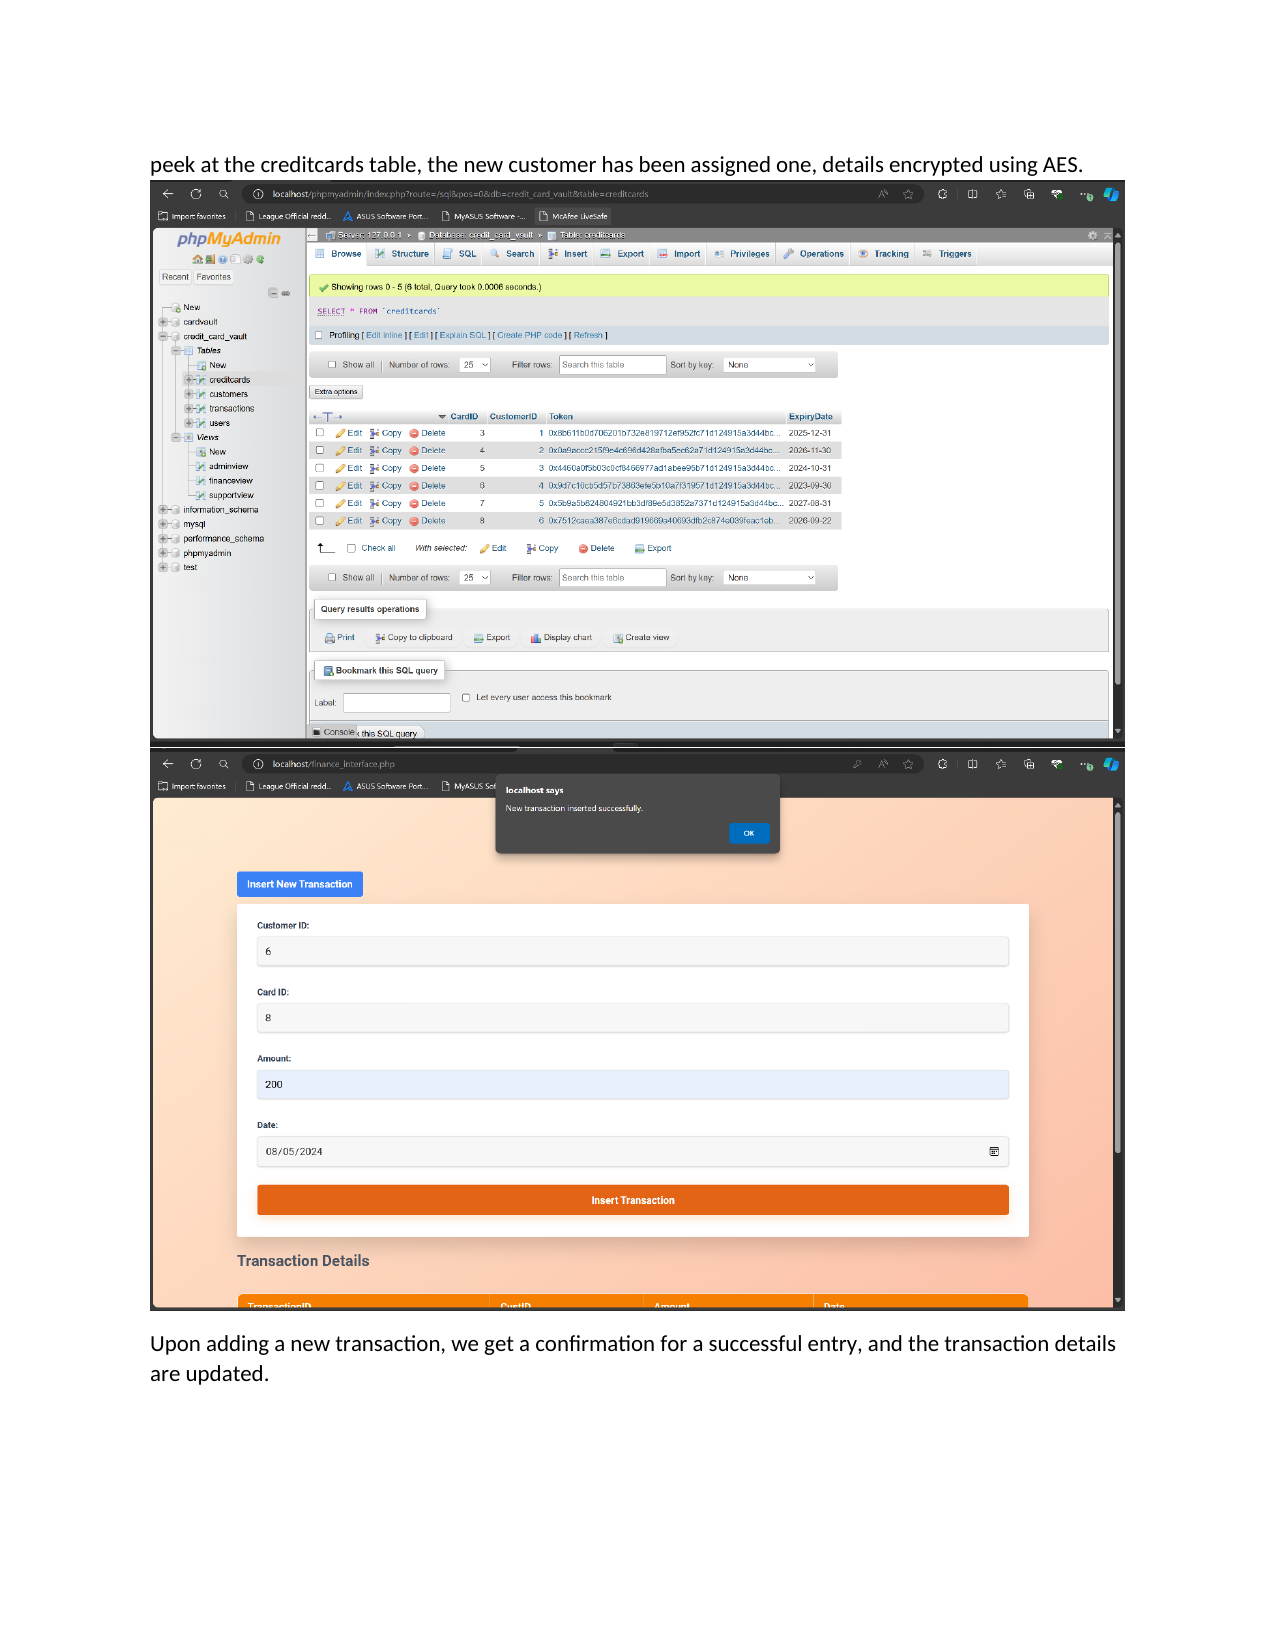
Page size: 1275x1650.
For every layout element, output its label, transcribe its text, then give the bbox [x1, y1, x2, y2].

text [150, 150, 1125, 180]
text Upon adding a new transaction, we get a confirmation for a successful entry, and the transaction details are updated. [150, 1329, 1125, 1387]
picture [150, 180, 1125, 747]
picture [150, 748, 1125, 1311]
